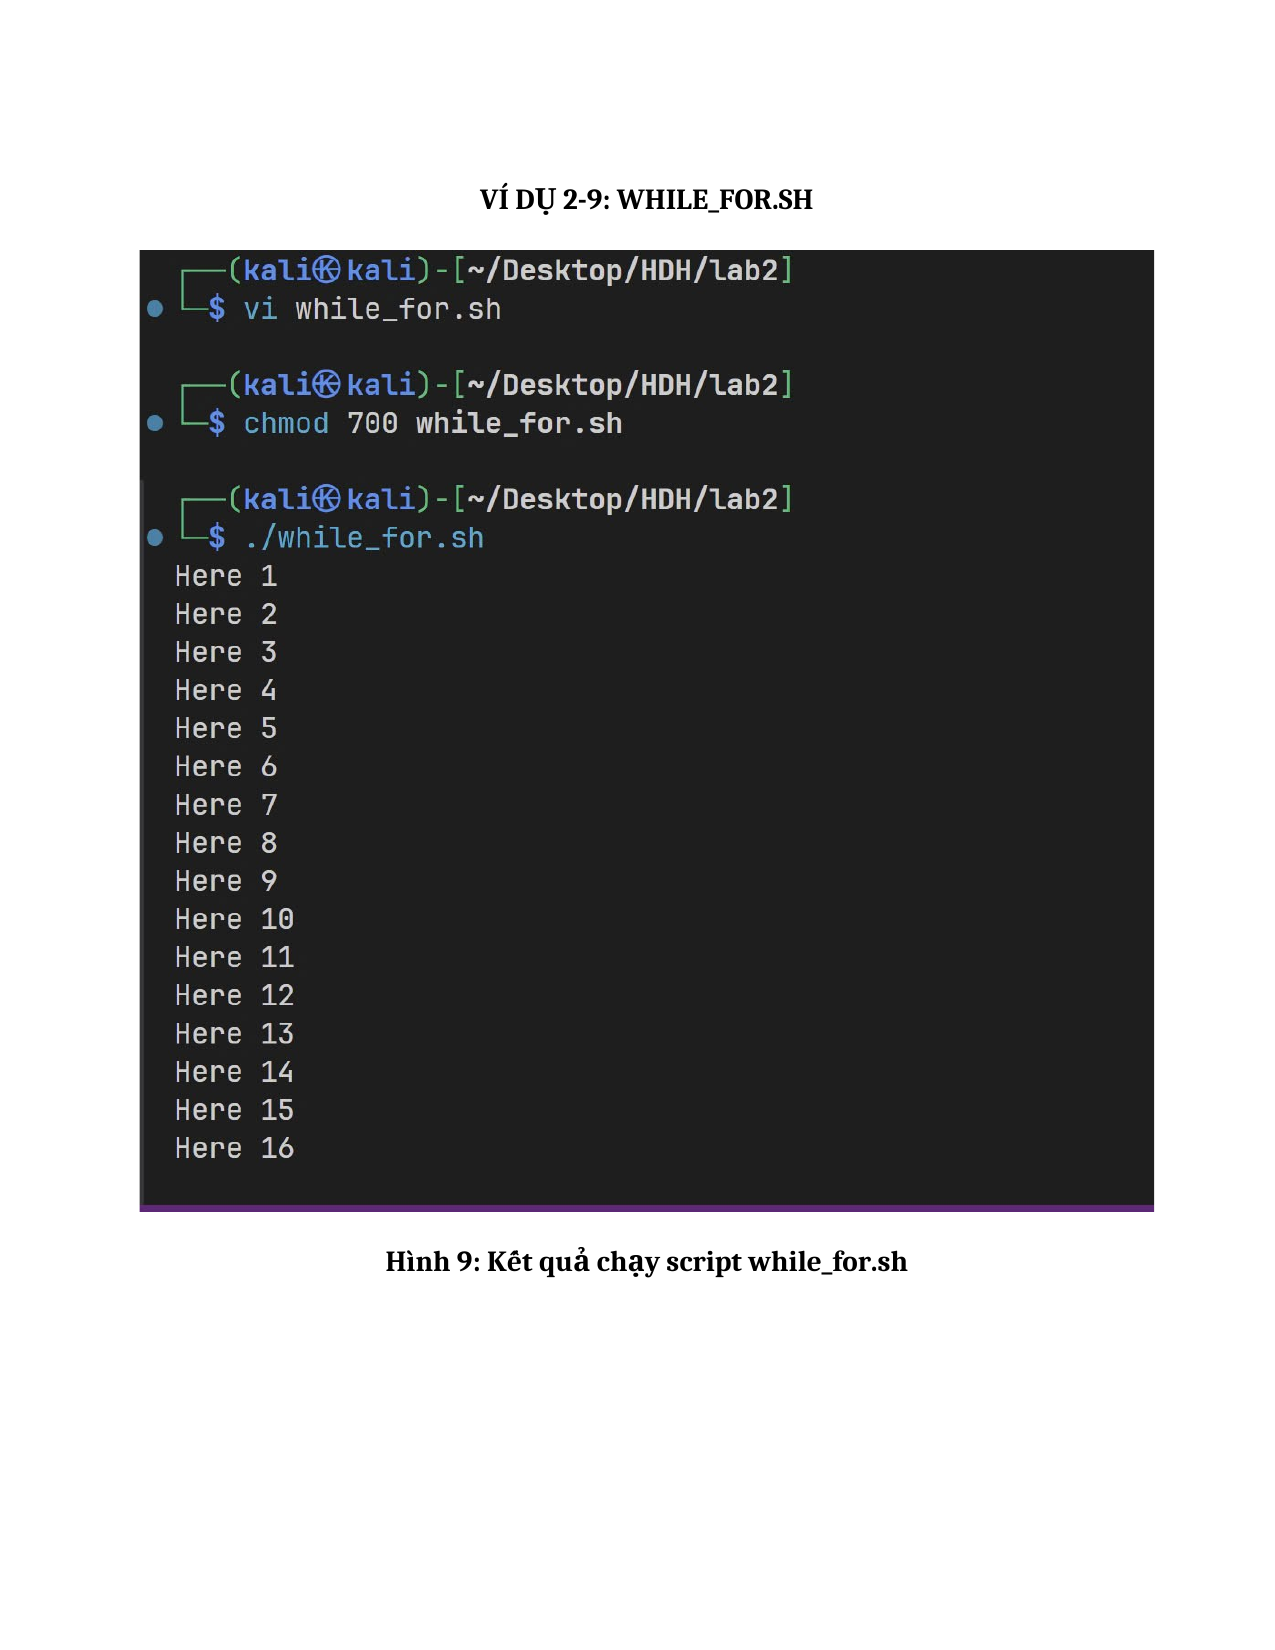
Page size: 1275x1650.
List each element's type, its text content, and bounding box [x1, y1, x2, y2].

picture [139, 250, 1155, 1212]
text Hình 9: Kết quả chạy script while_for.sh [139, 1245, 1154, 1278]
text VÍ DỤ 2-9: WHILE_FOR.SH [139, 183, 1154, 217]
